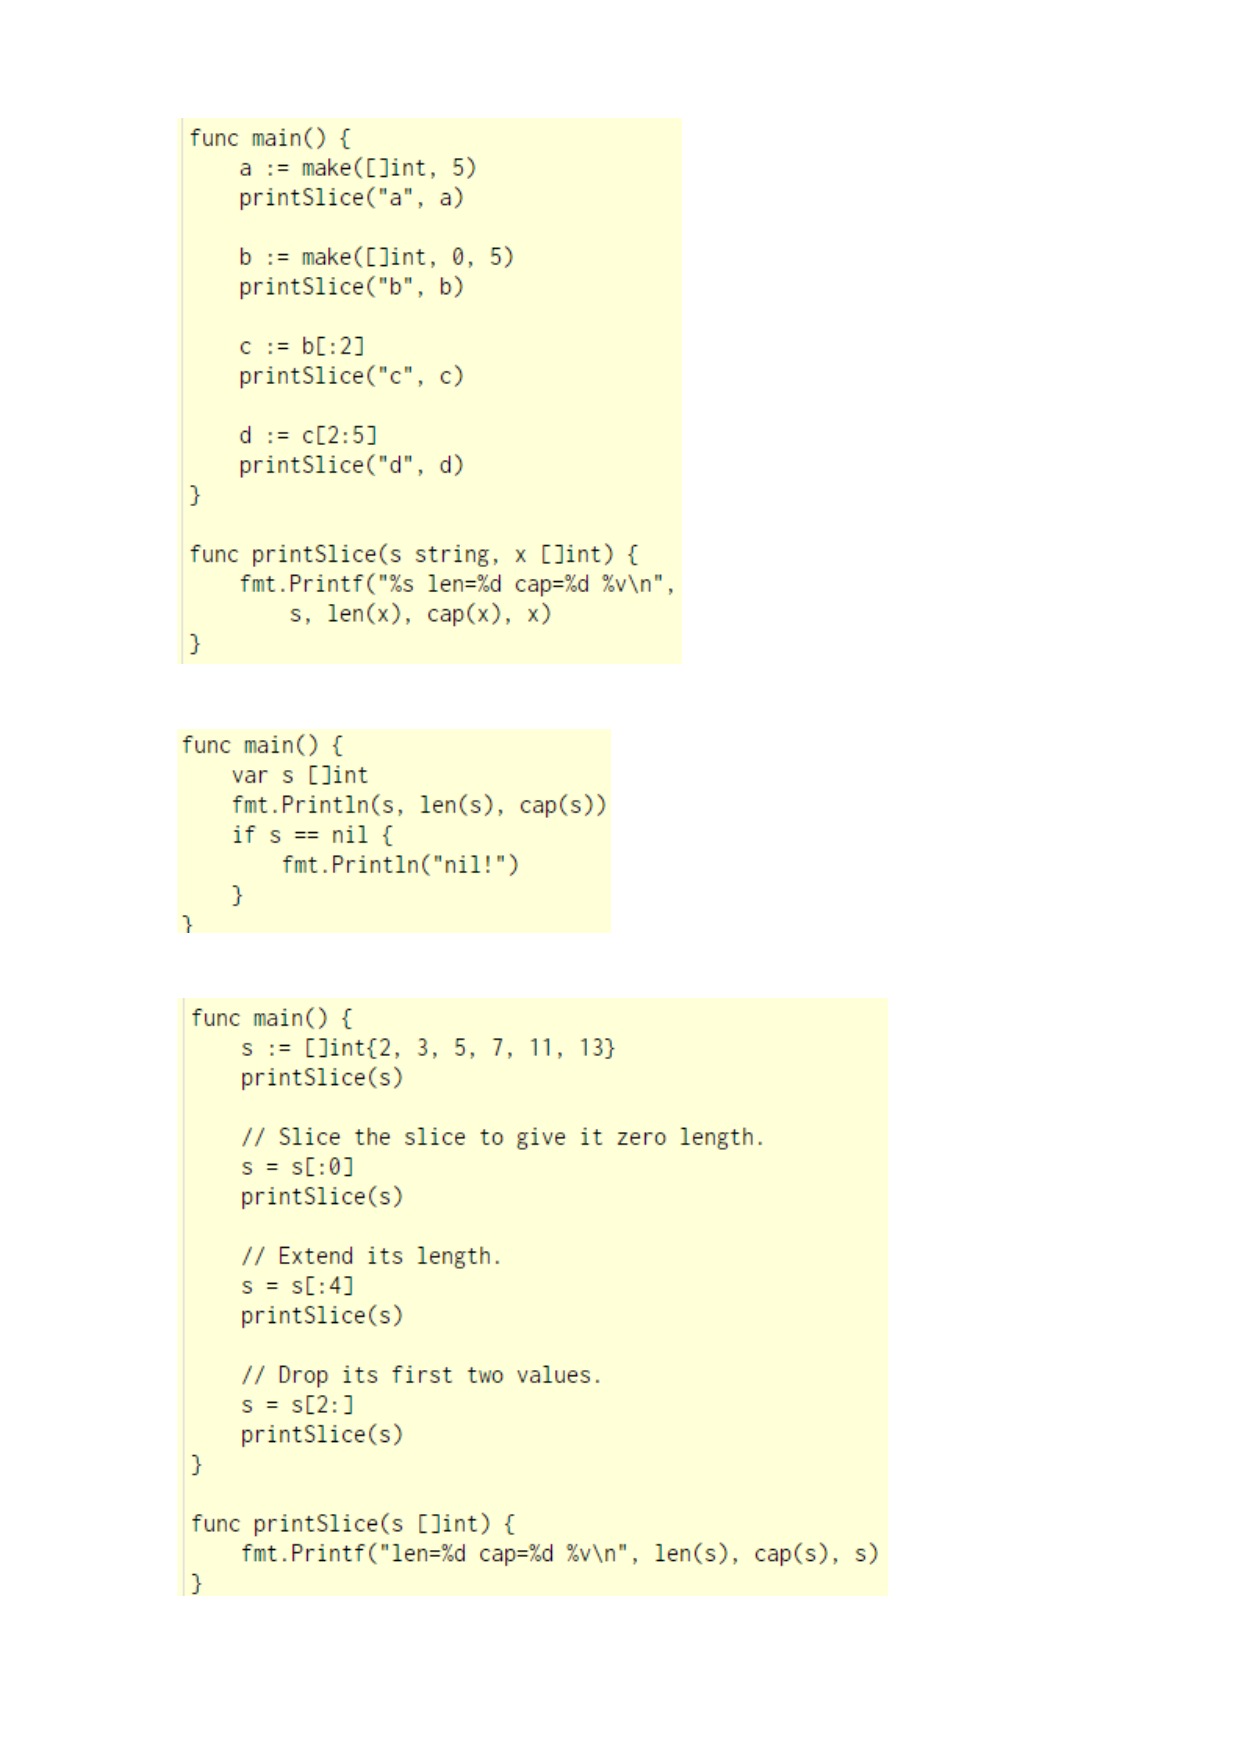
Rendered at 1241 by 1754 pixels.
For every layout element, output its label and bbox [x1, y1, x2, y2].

picture [177, 998, 889, 1596]
picture [177, 729, 612, 933]
picture [177, 118, 682, 664]
